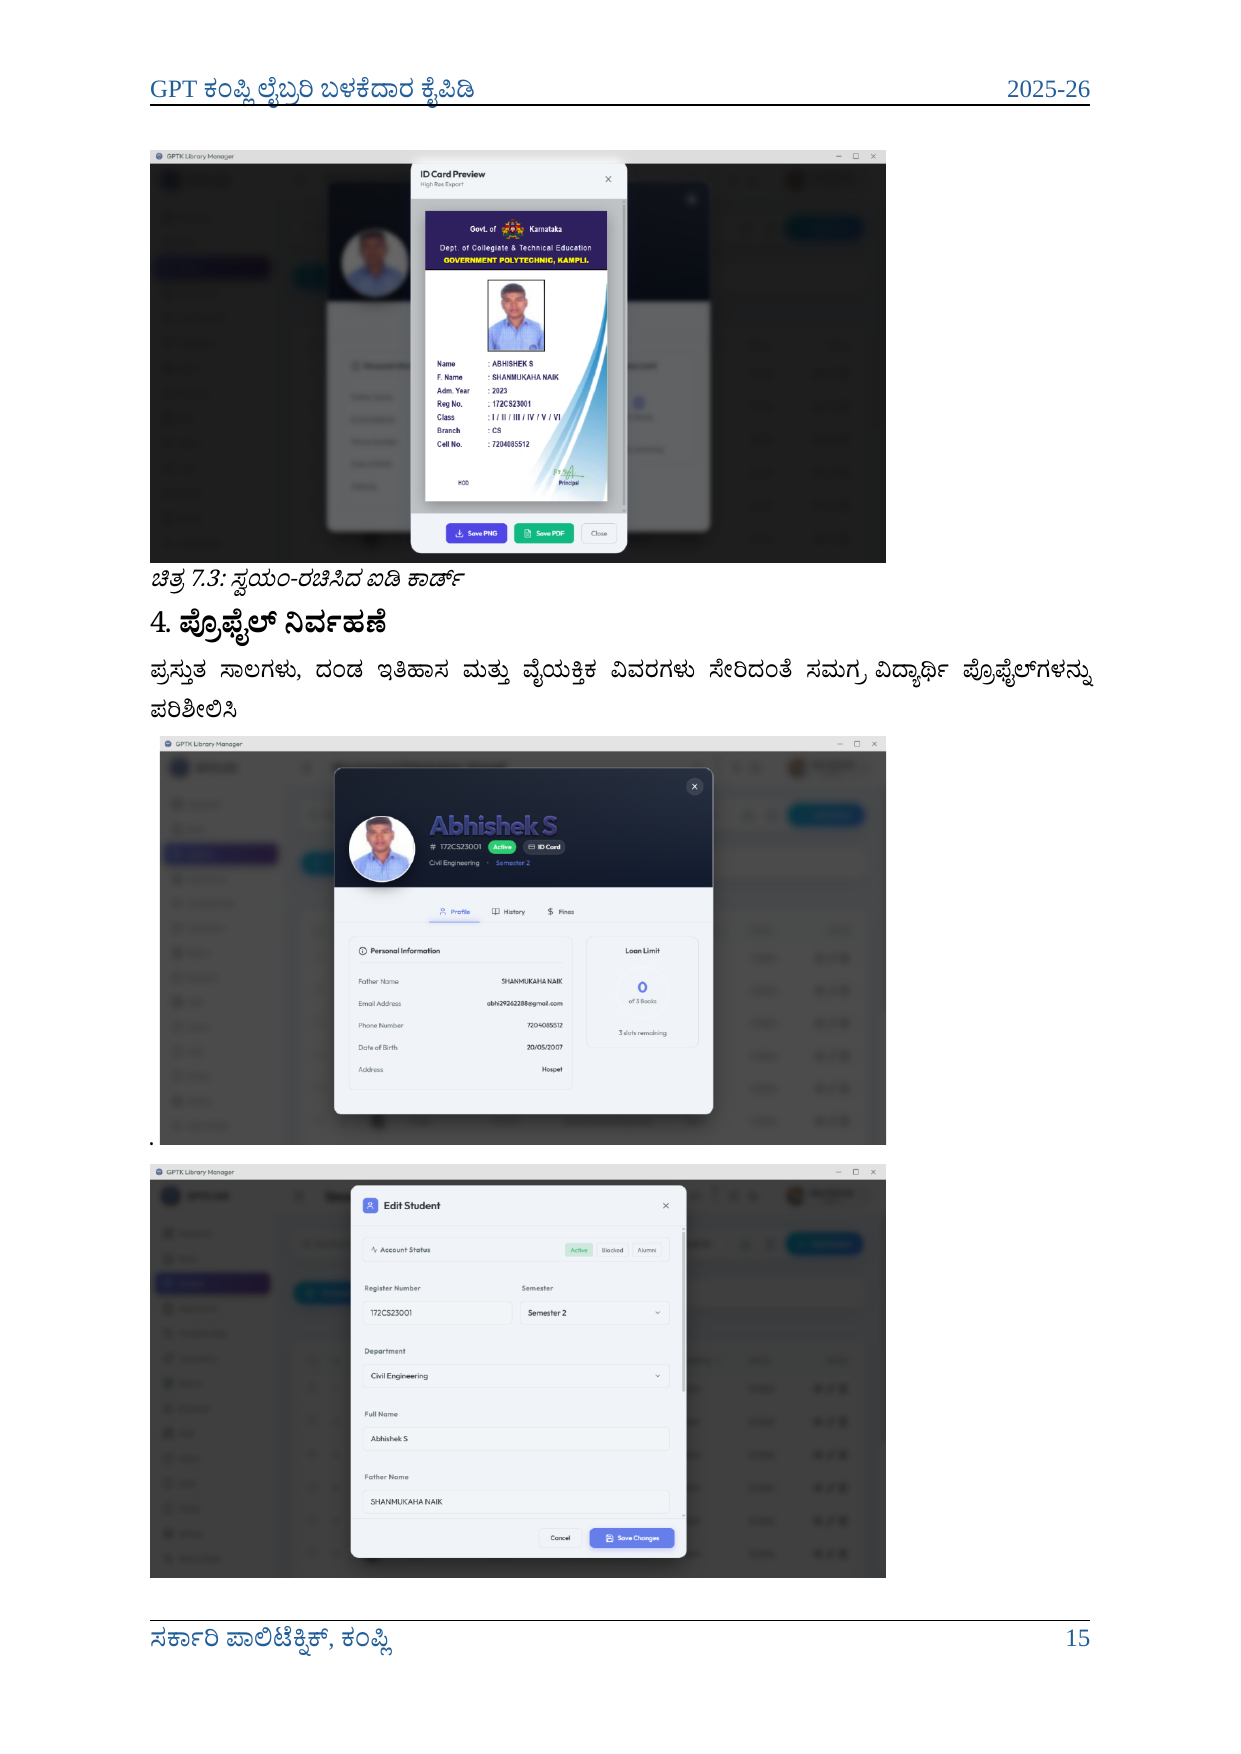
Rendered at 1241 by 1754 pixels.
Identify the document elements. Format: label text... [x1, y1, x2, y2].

text ಚಿತ್ರ 7.3: ಸ್ವಯಂ-ರಚಿಸಿದ ಐಡಿ ಕಾರ್ಡ್ [150, 565, 1090, 602]
subtitle 4. ಪ್ರೊಫೈಲ್ ನಿರ್ವಹಣೆ [150, 605, 1090, 653]
text ಪ್ರಸ್ತುತ ಸಾಲಗಳು, ದಂಡ ಇತಿಹಾಸ ಮತ್ತು ವೈಯಕ್ತಿಕ ವಿವರಗಳು ಸೇರಿದಂತೆ ಸಮಗ್ರ ವಿದ್ಯಾರ್ಥಿ ಪ್ರೊಫೈಲ್‌ಗಳನ್ನು ಪರಿಶೀಲಿಸಿ [150, 656, 1090, 733]
picture [159, 736, 887, 1145]
picture [150, 150, 886, 563]
picture [150, 1164, 886, 1578]
